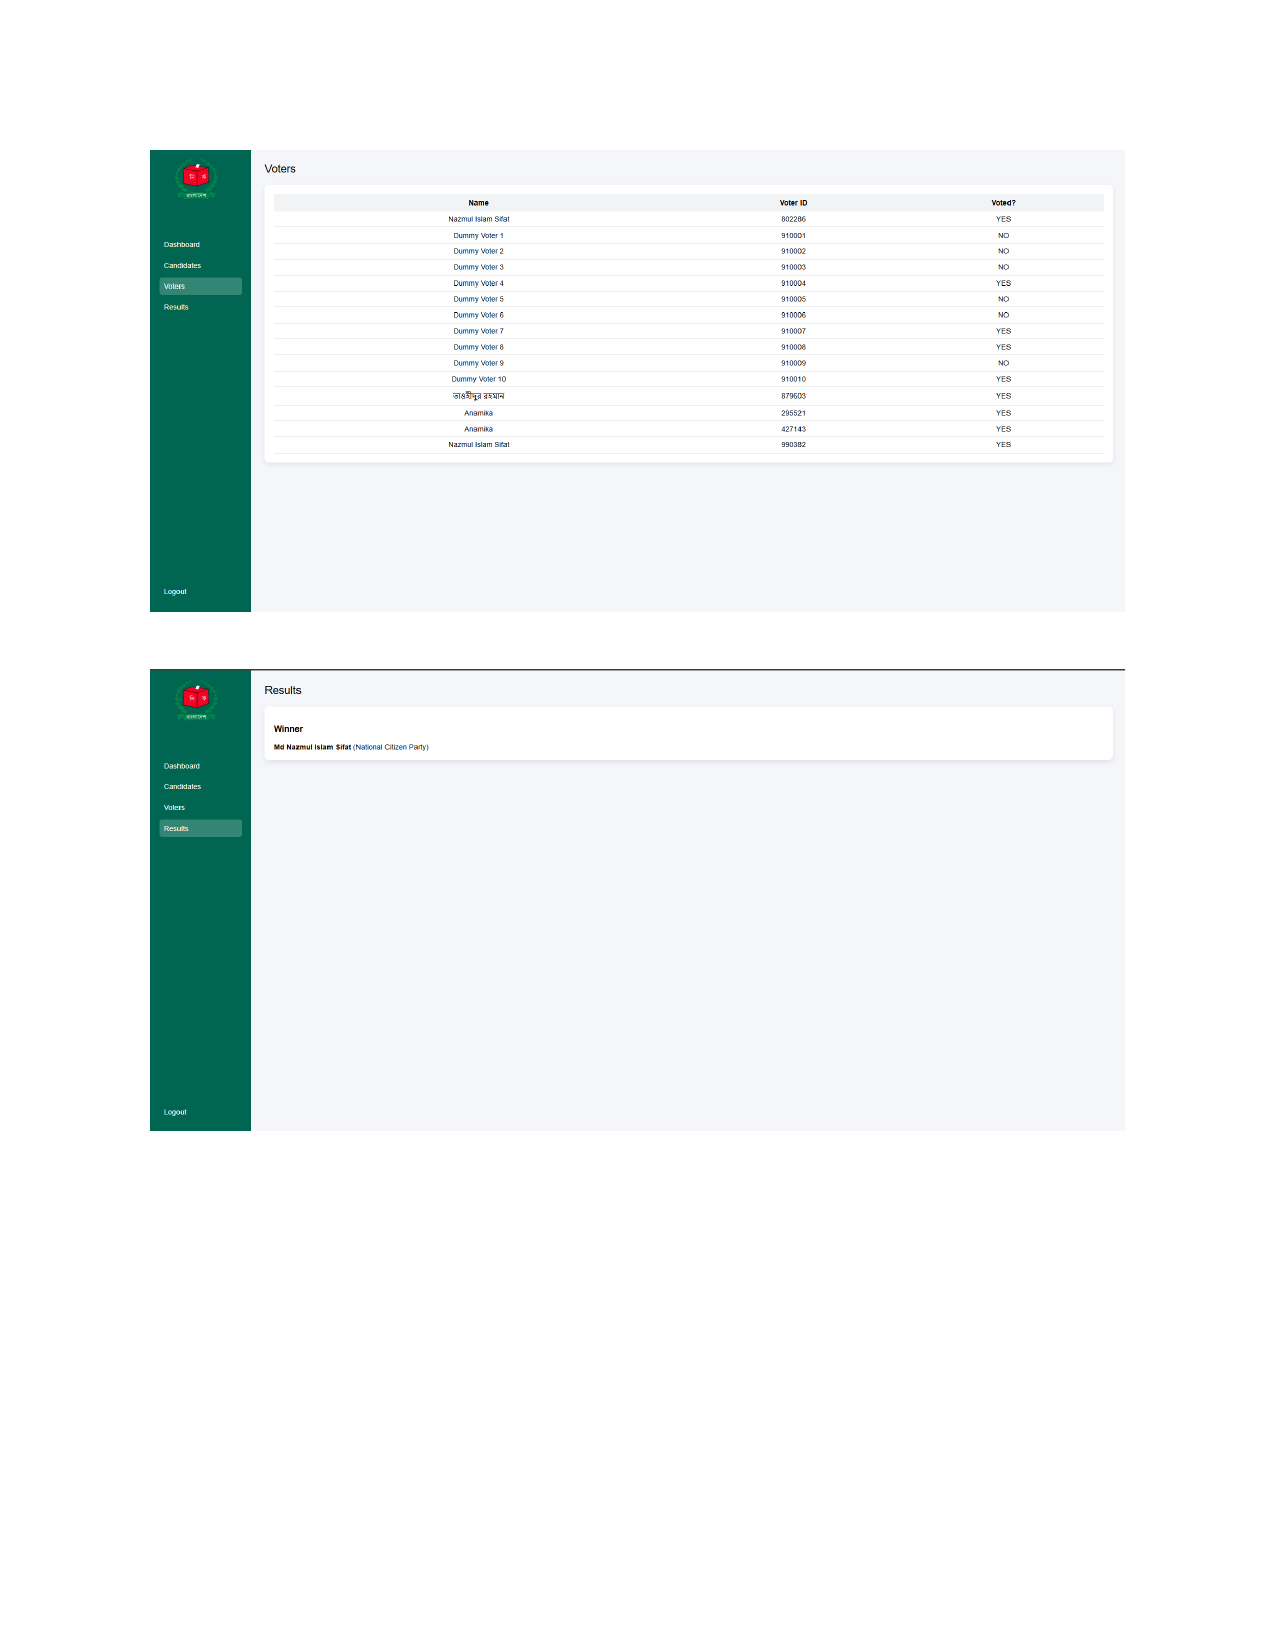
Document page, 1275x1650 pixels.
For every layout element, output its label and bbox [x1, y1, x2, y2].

picture [150, 150, 1125, 612]
picture [150, 669, 1125, 1131]
